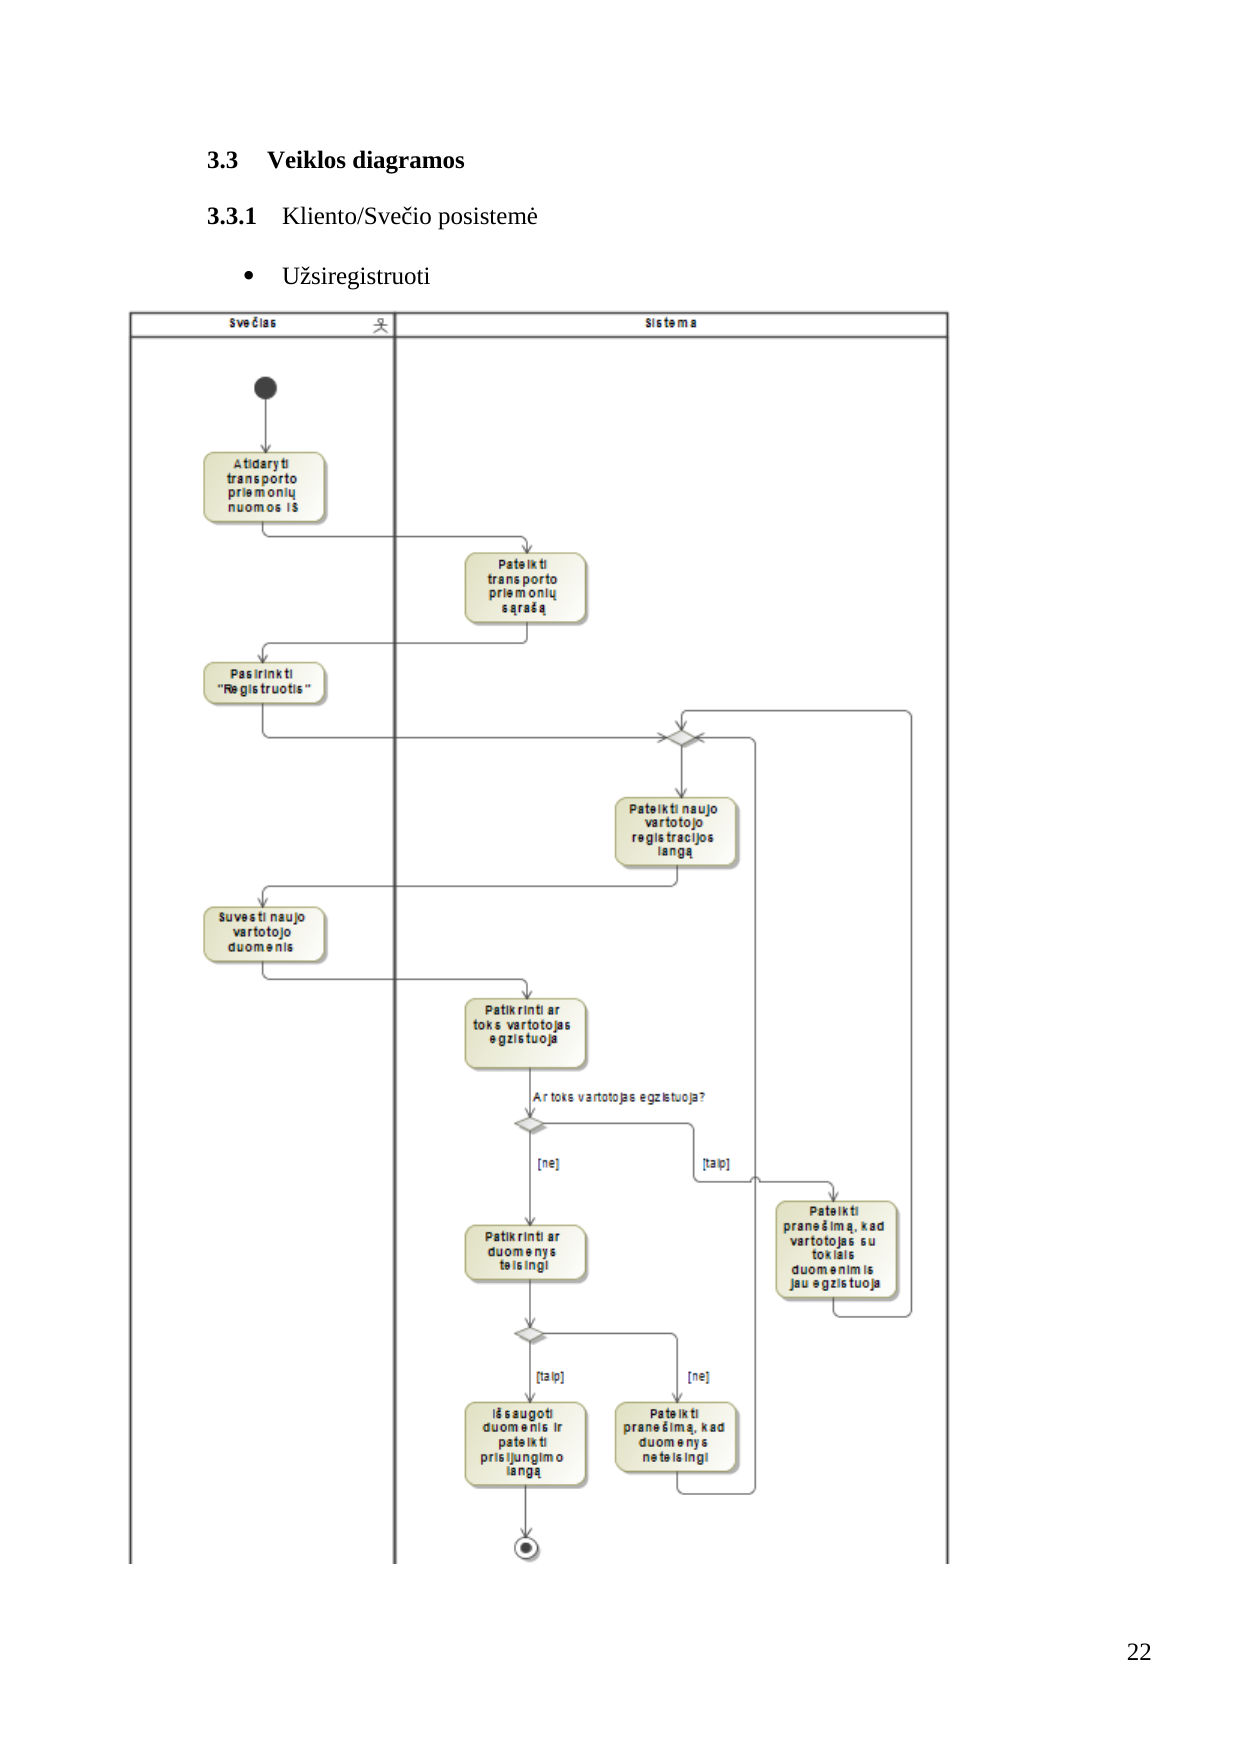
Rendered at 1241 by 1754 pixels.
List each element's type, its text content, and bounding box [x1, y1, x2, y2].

subtitle Kliento/Svečio posistemė [207, 201, 1152, 230]
subtitle Veiklos diagramos [207, 145, 1152, 174]
picture [127, 309, 955, 1566]
list Užsiregistruoti [244, 261, 1152, 290]
